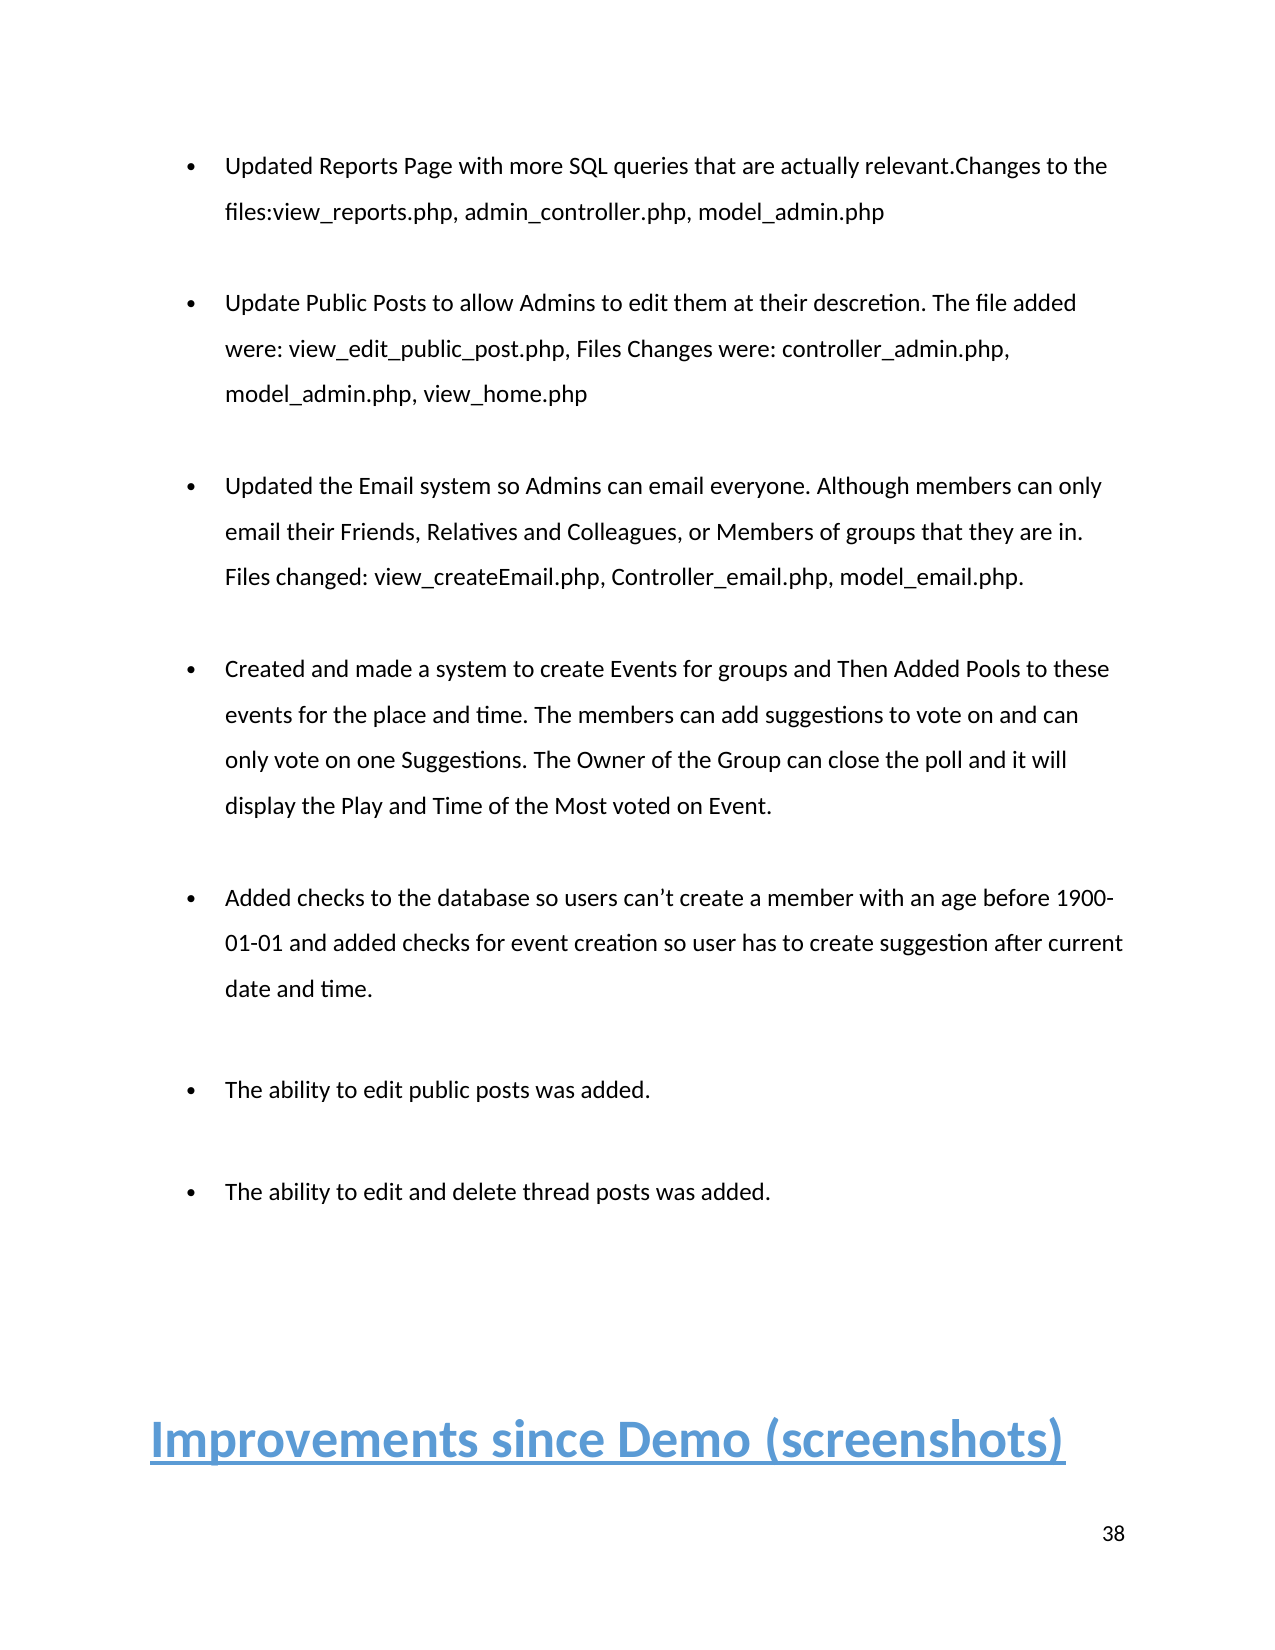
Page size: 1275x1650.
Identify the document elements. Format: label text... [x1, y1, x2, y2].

list Added checks to the database so users can’t create a member with an age before 1900-01-01 and added checks for event creation so user has to create suggestion after current date and time. [187, 882, 1125, 1004]
list The ability to edit public posts was added. [187, 1075, 1125, 1105]
list Update Public Posts to allow Admins to edit them at their descretion. The file added were: view_edit_public_post.php, Files Changes were: controller_admin.php, model_admin.php, view_home.php [187, 287, 1125, 409]
text Improvements since Demo (screenshots) [150, 1405, 1125, 1471]
list Updated Reports Page with more SQL queries that are actually relevant.Changes to the files:view_reports.php, admin_controller.php, model_admin.php [187, 150, 1125, 226]
list Created and made a system to create Events for groups and Then Added Pools to these events for the place and time. The members can add suggestions to vote on and can only vote on one Suggestions. The Owner of the Group can close the poll and it will display the Play and Time of the Most voted on Event. [187, 653, 1125, 821]
list The ability to edit and delete thread posts was added. [187, 1176, 1125, 1207]
list Updated the Email system so Admins can email everyone. Although members can only email their Friends, Relatives and Colleagues, or Members of groups that they are in. Files changed: view_createEmail.php, Controller_email.php, model_email.php. [187, 470, 1125, 592]
